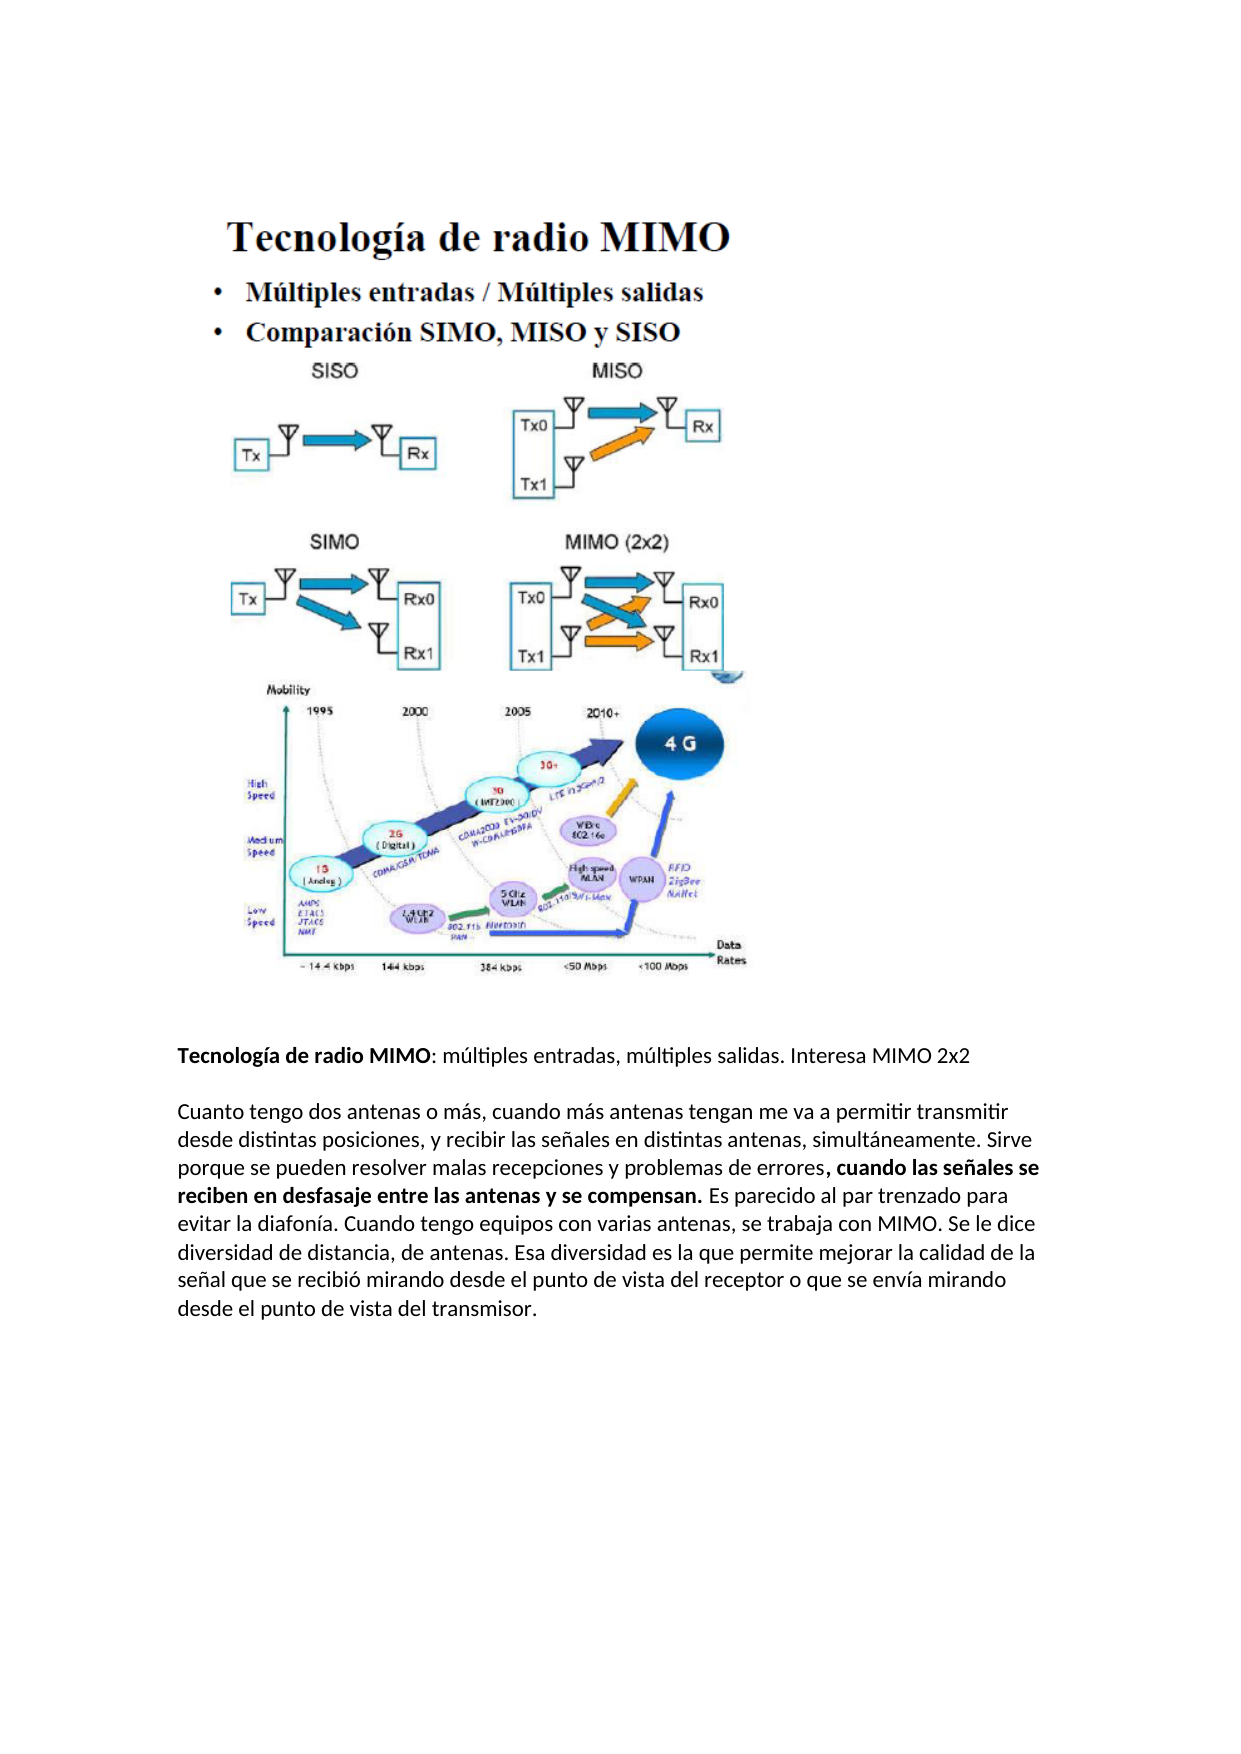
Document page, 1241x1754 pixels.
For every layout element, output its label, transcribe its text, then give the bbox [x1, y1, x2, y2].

text Tecnología de radio MIMO: múltiples entradas, múltiples salidas. Interesa MIMO 2x2 [177, 1041, 1063, 1069]
picture [177, 205, 783, 984]
text Cuanto tengo dos antenas o más, cuando más antenas tengan me va a permitir transmitir desde distintas posiciones, y recibir las señales en distintas antenas, simultáneamente. Sirve porque se pueden resolver malas recepciones y problemas de errores, cuando las señales se reciben en desfasaje entre las antenas y se compensan. Es parecido al par trenzado para evitar la diafonía. Cuando tengo equipos con varias antenas, se trabaja con MIMO. Se le dice diversidad de distancia, de antenas. Esa diversidad es la que permite mejorar la calidad de la señal que se recibió mirando desde el punto de vista del receptor o que se envía mirando desde el punto de vista del transmisor. [177, 1097, 1063, 1322]
